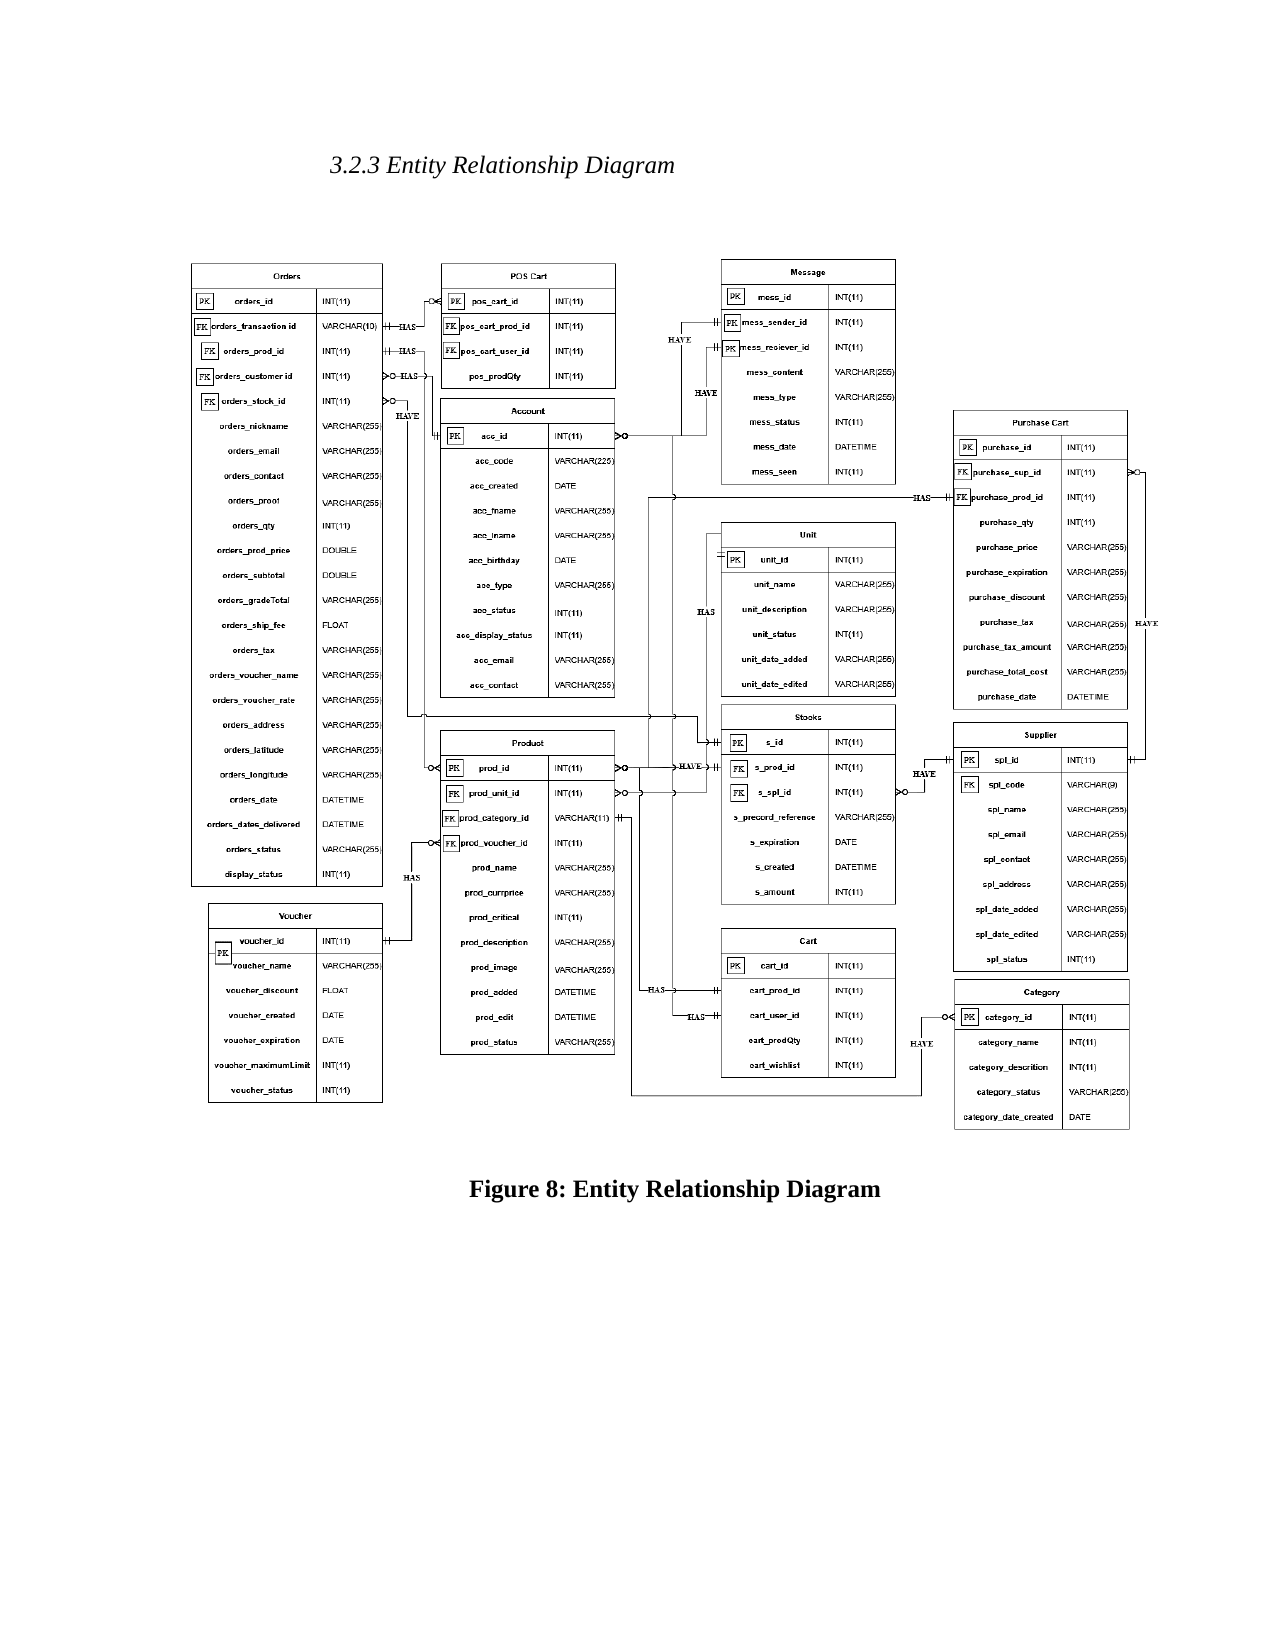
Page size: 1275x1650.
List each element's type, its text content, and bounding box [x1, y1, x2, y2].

text 3.2.3 Entity Relationship Diagram [255, 150, 1095, 179]
picture [191, 259, 1159, 1130]
text Figure 8: Entity Relationship Diagram [255, 1174, 1095, 1202]
